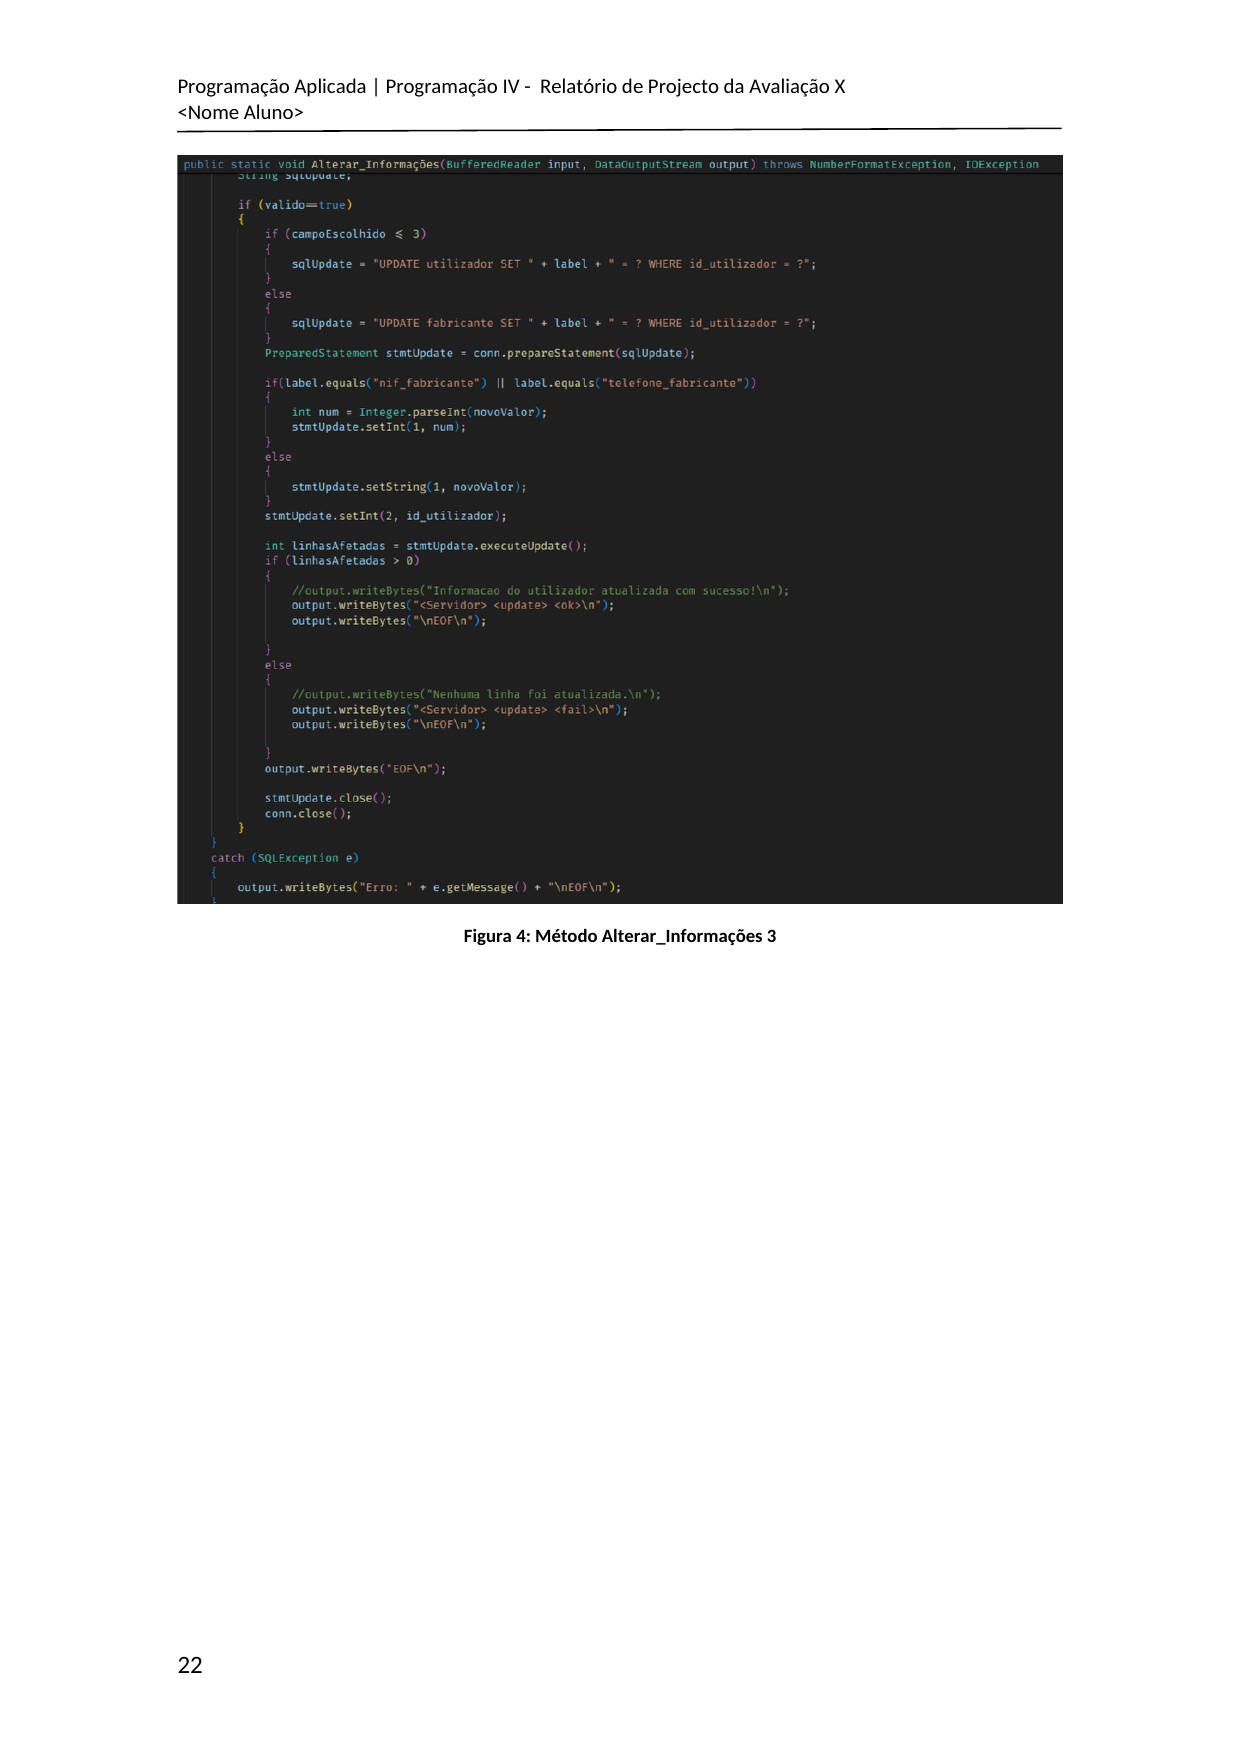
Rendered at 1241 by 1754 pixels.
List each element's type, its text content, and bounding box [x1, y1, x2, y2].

text Figura 4: Método Alterar_Informações 3 [177, 924, 1063, 947]
picture [177, 155, 1063, 904]
